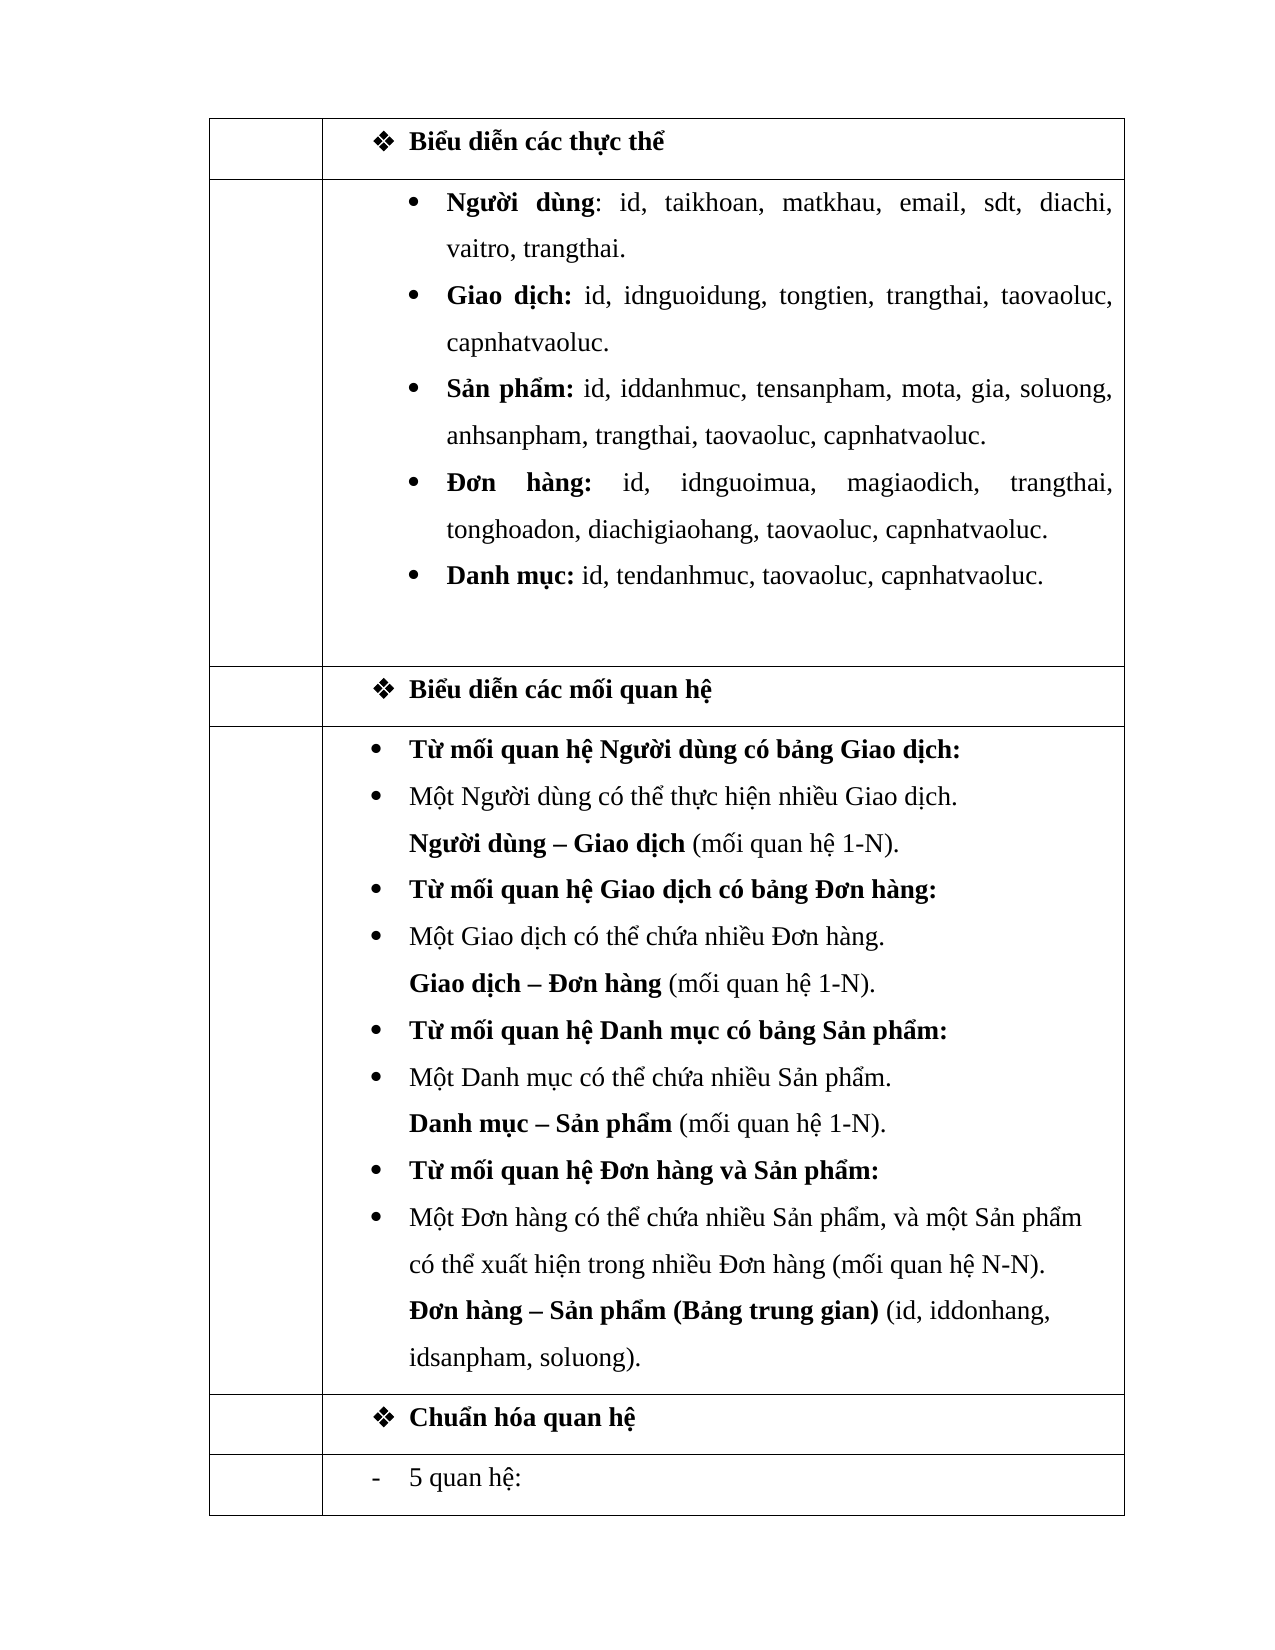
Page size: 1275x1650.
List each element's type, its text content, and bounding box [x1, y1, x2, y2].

table_cell [210, 180, 322, 666]
table_header Biểu diễn các thực thể [323, 119, 1124, 178]
table_cell [210, 1455, 322, 1514]
table_cell [210, 727, 322, 1394]
table_cell Chuẩn hóa quan hệ [323, 1395, 1124, 1454]
table_cell Biểu diễn các mối quan hệ [323, 667, 1124, 726]
table_cell Từ mối quan hệ Người dùng có bảng Giao dịch: Một Người dùng có thể thực hiện nhiều Giao dịch. Người dùng – Giao dịch (mối quan hệ 1-N). Từ mối quan hệ Giao dịch có bảng Đơn hàng: Một Giao dịch có thể chứa nhiều Đơn hàng. Giao dịch – Đơn hàng (mối quan hệ 1-N). Từ mối quan hệ Danh mục có bảng Sản phẩm: Một Danh mục có thể chứa nhiều Sản phẩm. Danh mục – Sản phẩm (mối quan hệ 1-N). Từ mối quan hệ Đơn hàng và Sản phẩm: Một Đơn hàng có thể chứa nhiều Sản phẩm, và một Sản phẩm có thể xuất hiện trong nhiều Đơn hàng (mối quan hệ N-N). Đơn hàng – Sản phẩm (Bảng trung gian) (id, iddonhang, idsanpham, soluong). [323, 727, 1124, 1394]
table_header [210, 119, 322, 178]
table_cell [210, 667, 322, 726]
table_cell [210, 1395, 322, 1454]
table_cell Người dùng: id, taikhoan, matkhau, email, sdt, diachi, vaitro, trangthai. Giao dịch: id, idnguoidung, tongtien, trangthai, taovaoluc, capnhatvaoluc. Sản phẩm: id, iddanhmuc, tensanpham, mota, gia, soluong, anhsanpham, trangthai, taovaoluc, capnhatvaoluc. Đơn hàng: id, idnguoimua, magiaodich, trangthai, tonghoadon, diachigiaohang, taovaoluc, capnhatvaoluc. Danh mục: id, tendanhmuc, taovaoluc, capnhatvaoluc. [323, 180, 1124, 666]
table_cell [323, 1455, 1124, 1514]
